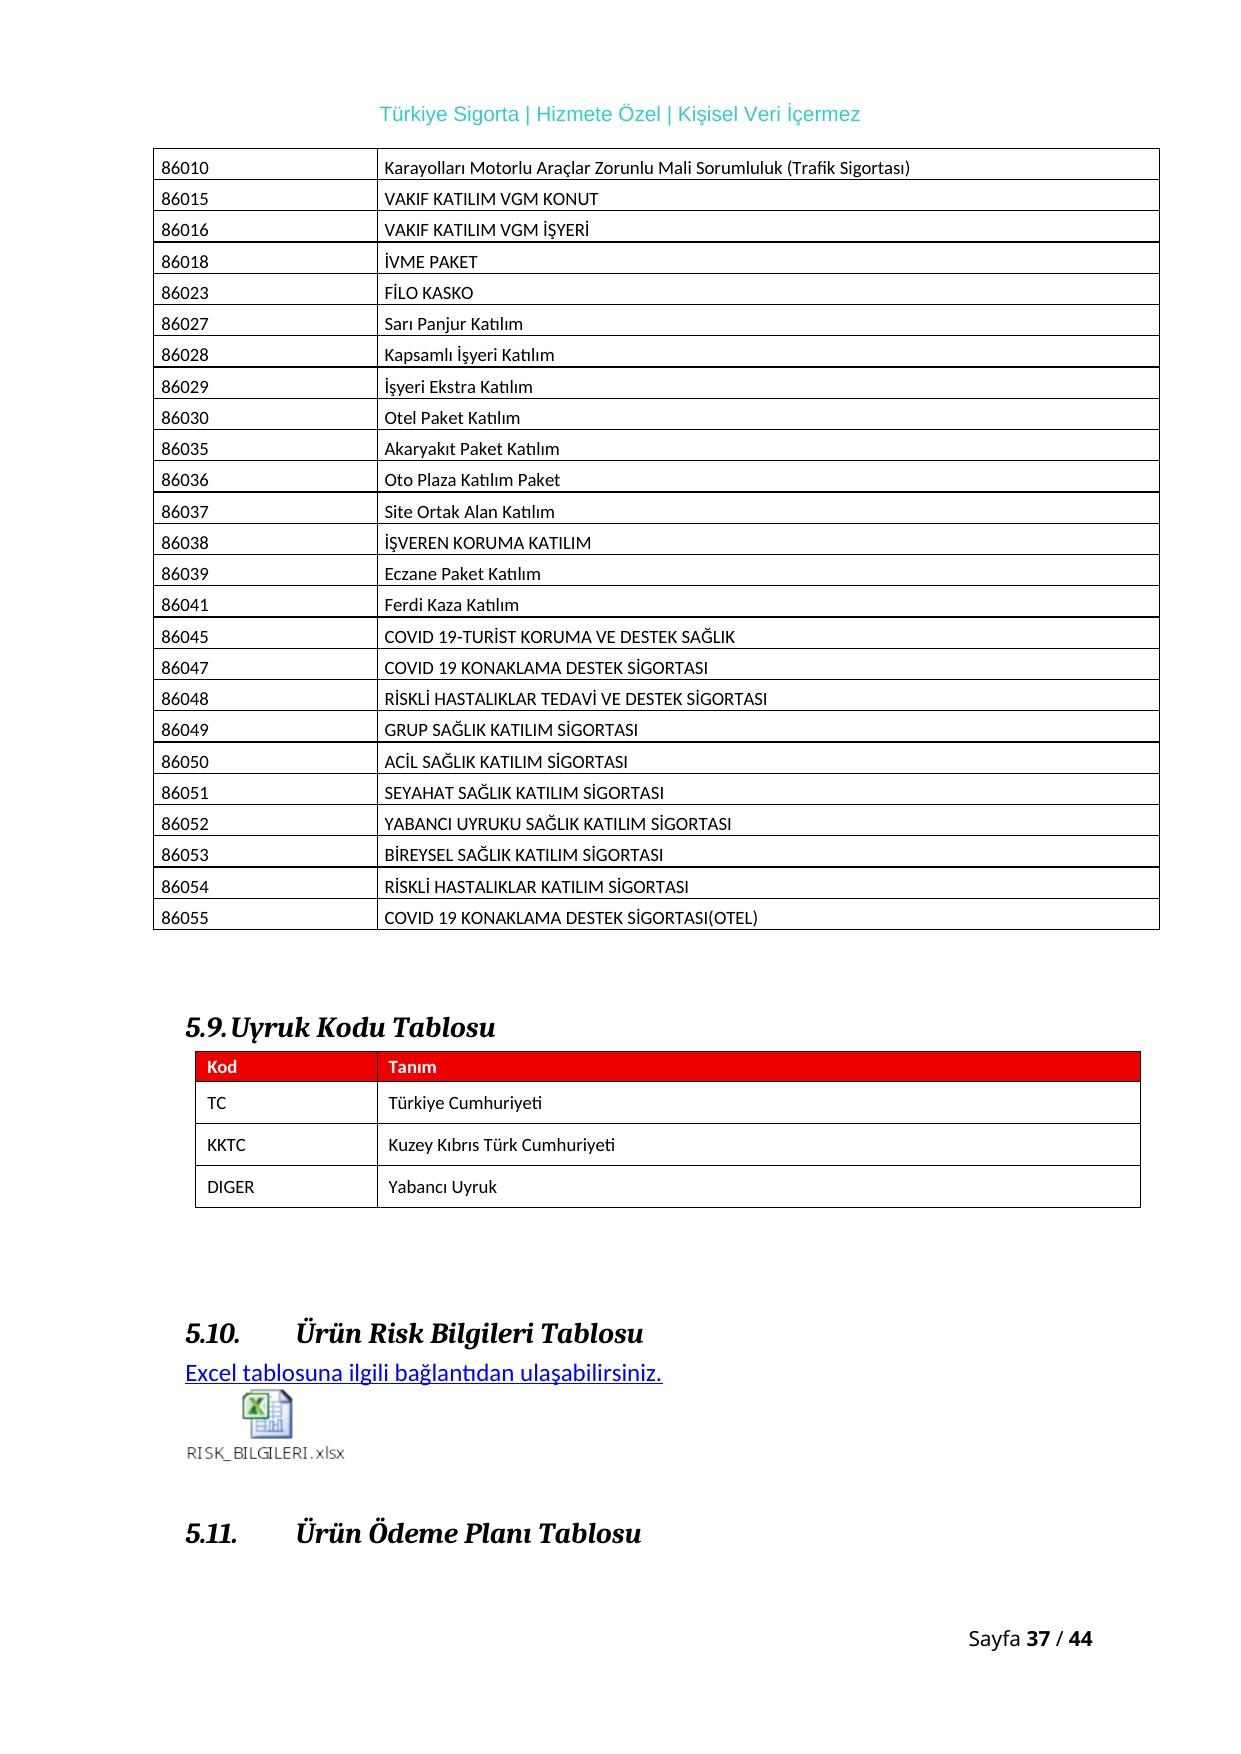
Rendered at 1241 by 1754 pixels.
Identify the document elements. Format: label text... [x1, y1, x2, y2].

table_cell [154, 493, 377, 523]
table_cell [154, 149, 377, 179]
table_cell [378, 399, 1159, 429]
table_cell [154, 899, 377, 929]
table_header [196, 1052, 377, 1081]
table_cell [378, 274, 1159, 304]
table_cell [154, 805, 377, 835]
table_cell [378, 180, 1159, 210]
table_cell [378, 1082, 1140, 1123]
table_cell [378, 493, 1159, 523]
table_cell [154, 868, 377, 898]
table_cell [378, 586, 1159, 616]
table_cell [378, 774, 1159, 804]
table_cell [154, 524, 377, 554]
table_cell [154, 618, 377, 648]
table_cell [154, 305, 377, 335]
text Excel tablosuna ilgili bağlantıdan ulaşabilirsiniz. [148, 1357, 1092, 1387]
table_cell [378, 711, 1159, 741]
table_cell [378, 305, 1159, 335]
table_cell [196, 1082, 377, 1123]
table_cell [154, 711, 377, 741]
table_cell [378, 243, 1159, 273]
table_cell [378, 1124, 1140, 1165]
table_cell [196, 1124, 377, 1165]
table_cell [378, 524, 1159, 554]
subtitle Uyruk Kodu Tablosu [185, 1011, 1092, 1044]
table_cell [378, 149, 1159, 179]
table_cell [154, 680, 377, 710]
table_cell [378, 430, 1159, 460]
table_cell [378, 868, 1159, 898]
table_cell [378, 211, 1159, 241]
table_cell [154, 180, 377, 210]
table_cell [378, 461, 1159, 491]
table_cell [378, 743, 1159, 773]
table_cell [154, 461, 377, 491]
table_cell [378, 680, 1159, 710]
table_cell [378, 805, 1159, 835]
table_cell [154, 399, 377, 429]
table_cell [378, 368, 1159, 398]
subtitle Ürün Ödeme Planı Tablosu [185, 1517, 1092, 1550]
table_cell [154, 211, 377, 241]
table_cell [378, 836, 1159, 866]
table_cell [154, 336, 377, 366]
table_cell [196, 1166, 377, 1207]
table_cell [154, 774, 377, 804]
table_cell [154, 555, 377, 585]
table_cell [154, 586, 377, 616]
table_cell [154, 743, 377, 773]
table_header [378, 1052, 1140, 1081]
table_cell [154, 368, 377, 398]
subtitle Ürün Risk Bilgileri Tablosu [185, 1317, 1092, 1350]
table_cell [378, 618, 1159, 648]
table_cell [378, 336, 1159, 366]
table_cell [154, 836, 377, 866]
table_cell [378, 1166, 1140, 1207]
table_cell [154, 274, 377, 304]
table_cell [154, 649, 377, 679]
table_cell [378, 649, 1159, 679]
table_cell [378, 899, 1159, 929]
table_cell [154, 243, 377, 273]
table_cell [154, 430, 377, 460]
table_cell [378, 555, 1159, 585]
